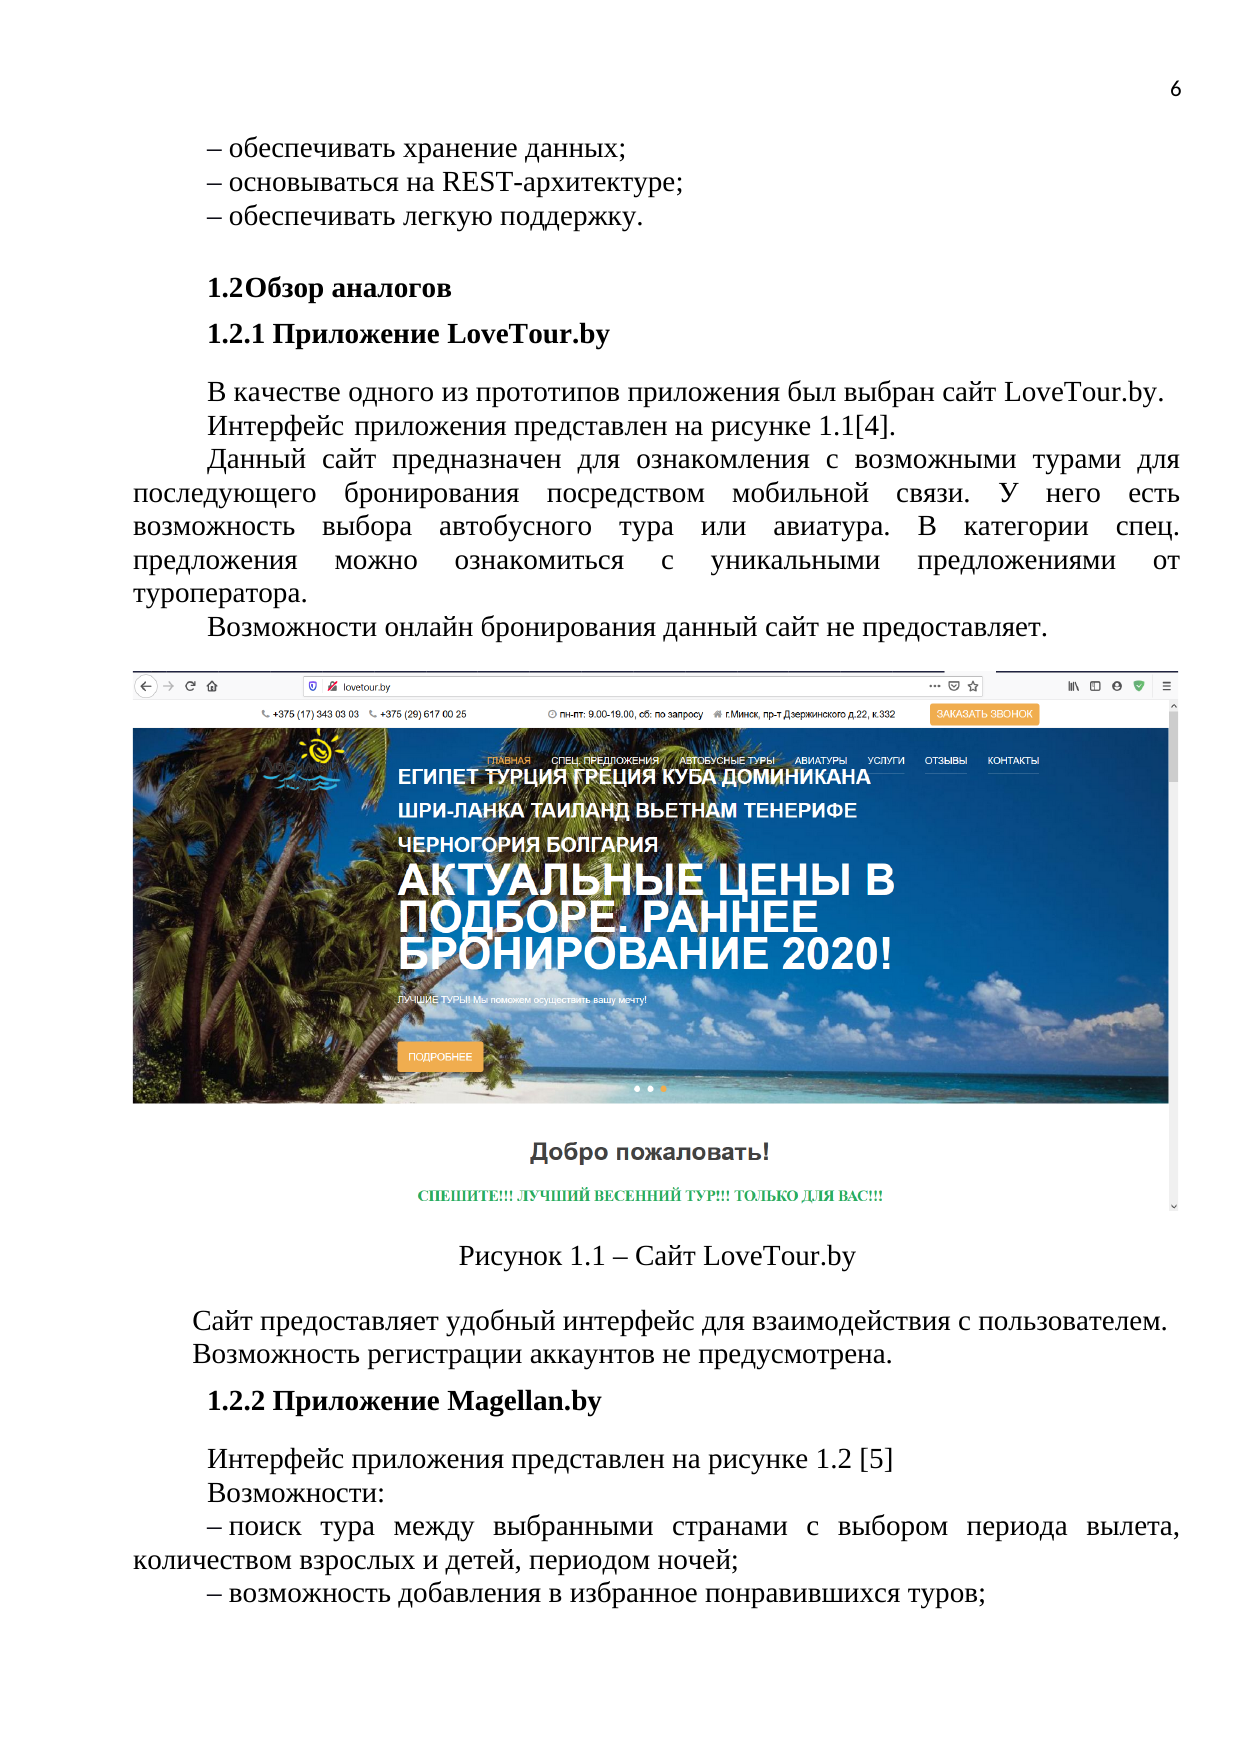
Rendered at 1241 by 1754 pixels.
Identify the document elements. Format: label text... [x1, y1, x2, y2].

picture [132, 671, 1179, 1211]
subtitle 1.2.2 Приложение Magellan.by [133, 1383, 1181, 1416]
list обеспечивать легкую поддержку. [133, 198, 1181, 232]
subtitle Обзор аналогов [207, 270, 1181, 303]
text Интерфейс приложения представлен на рисунке 1.1[4]. [133, 408, 1181, 441]
subtitle 1.2.1 Приложение LoveTour.by [133, 316, 1181, 349]
text В качестве одного из прототипов приложения был выбран сайт LoveTour.by. [133, 374, 1181, 408]
text Возможность регистрации аккаунтов не предусмотрена. [133, 1337, 1181, 1370]
list основываться на REST-архитектуре; [133, 164, 1181, 197]
text Возможности: [133, 1475, 1181, 1508]
text Рисунок 1.1 – Сайт LoveTour.by [133, 1238, 1181, 1271]
text Возможности онлайн бронирования данный сайт не предоставляет. [133, 609, 1181, 643]
list обеспечивать хранение данных; [133, 130, 1181, 163]
text Интерфейс приложения представлен на рисунке 1.2 [5] [133, 1441, 1181, 1475]
text Данный сайт предназначен для ознакомления с возможными турами для последующего бронирования посредством мобильной связи. У него есть возможность выбора автобусного тура или авиатура. В категории спец. предложения можно ознакомиться с уникальными предложениями от туроператора. [133, 441, 1181, 609]
list возможность добавления в избранное понравившихся туров; [133, 1575, 1181, 1609]
text Сайт предоставляет удобный интерфейс для взаимодействия с пользователем. [133, 1303, 1181, 1337]
list поиск тура между выбранными странами с выбором периода вылета, количеством взрослых и детей, периодом ночей; [133, 1508, 1181, 1575]
